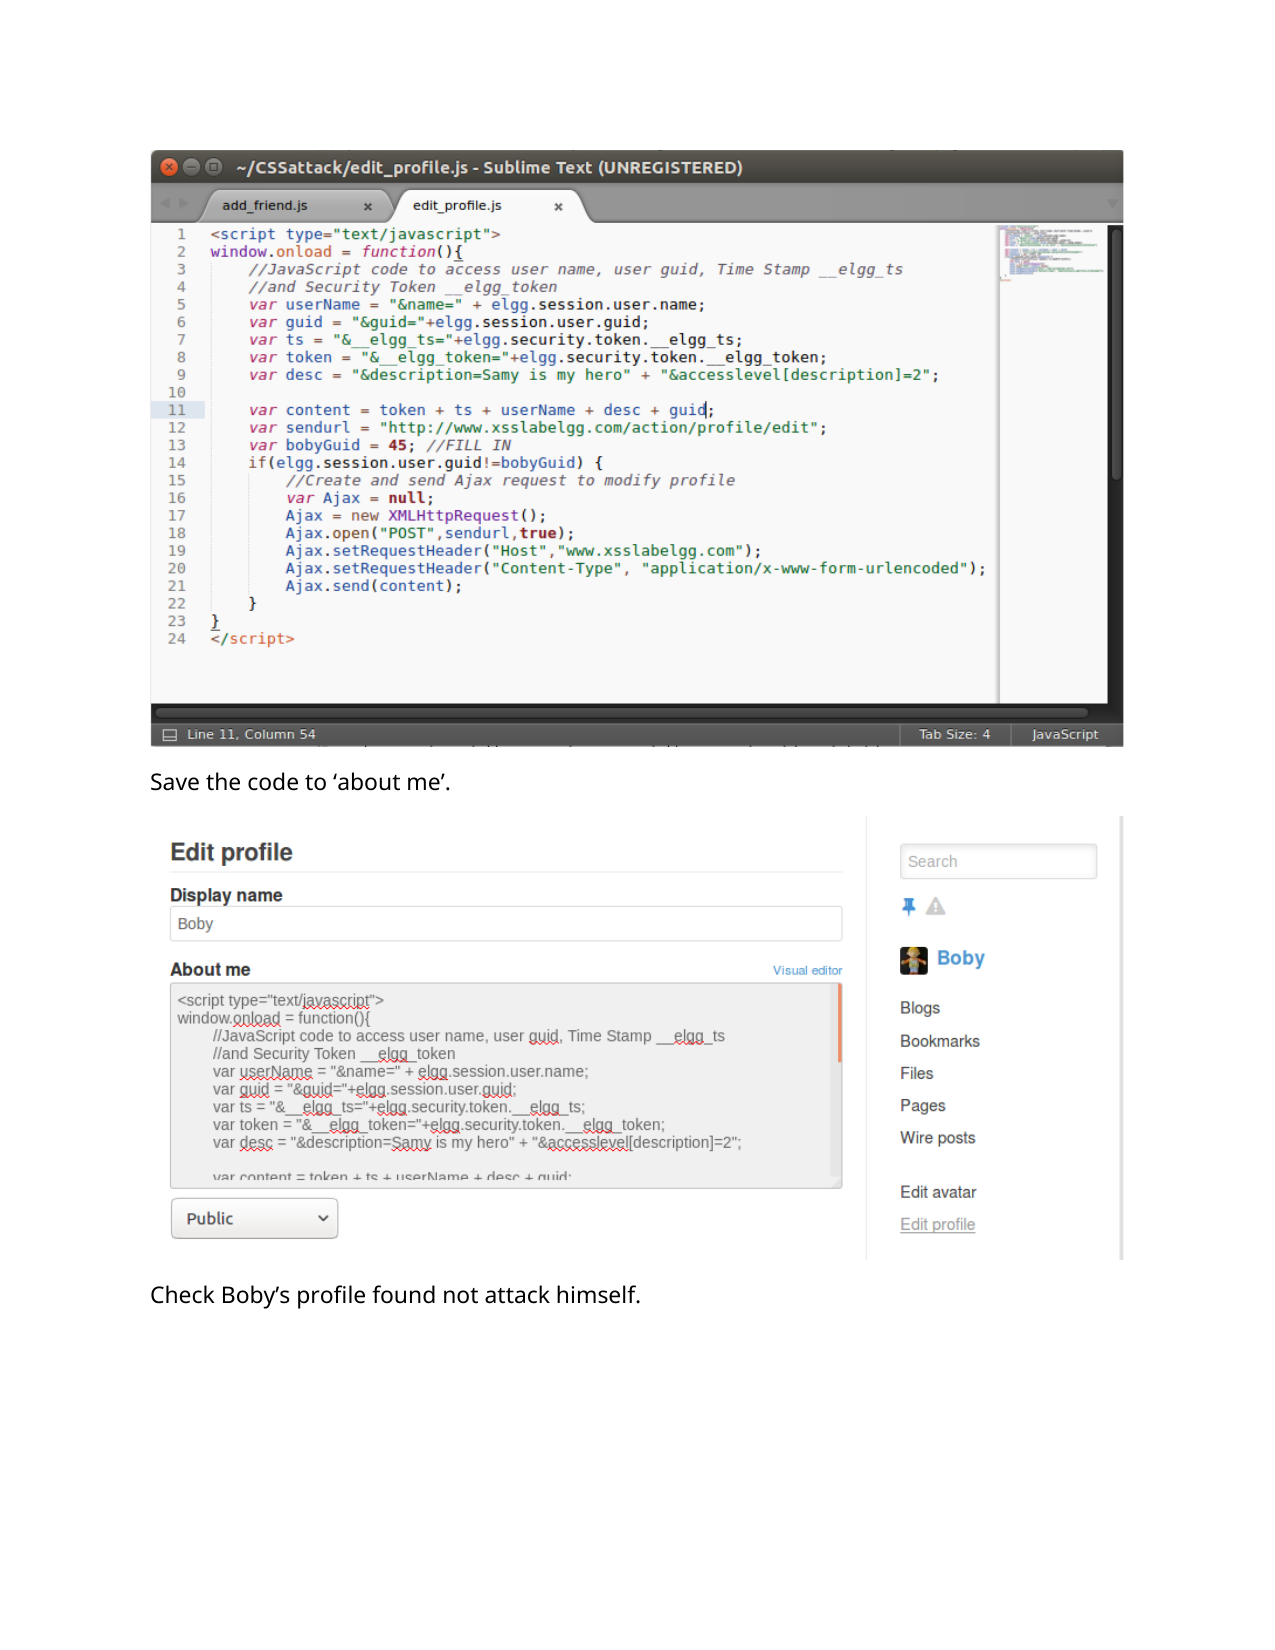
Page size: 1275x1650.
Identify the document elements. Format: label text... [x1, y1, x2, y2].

text Save the code to ‘about me’. [150, 766, 1125, 797]
picture [150, 816, 1124, 1260]
text Check Boby’s profile found not attack himself. [150, 1279, 1125, 1310]
picture [150, 150, 1124, 747]
